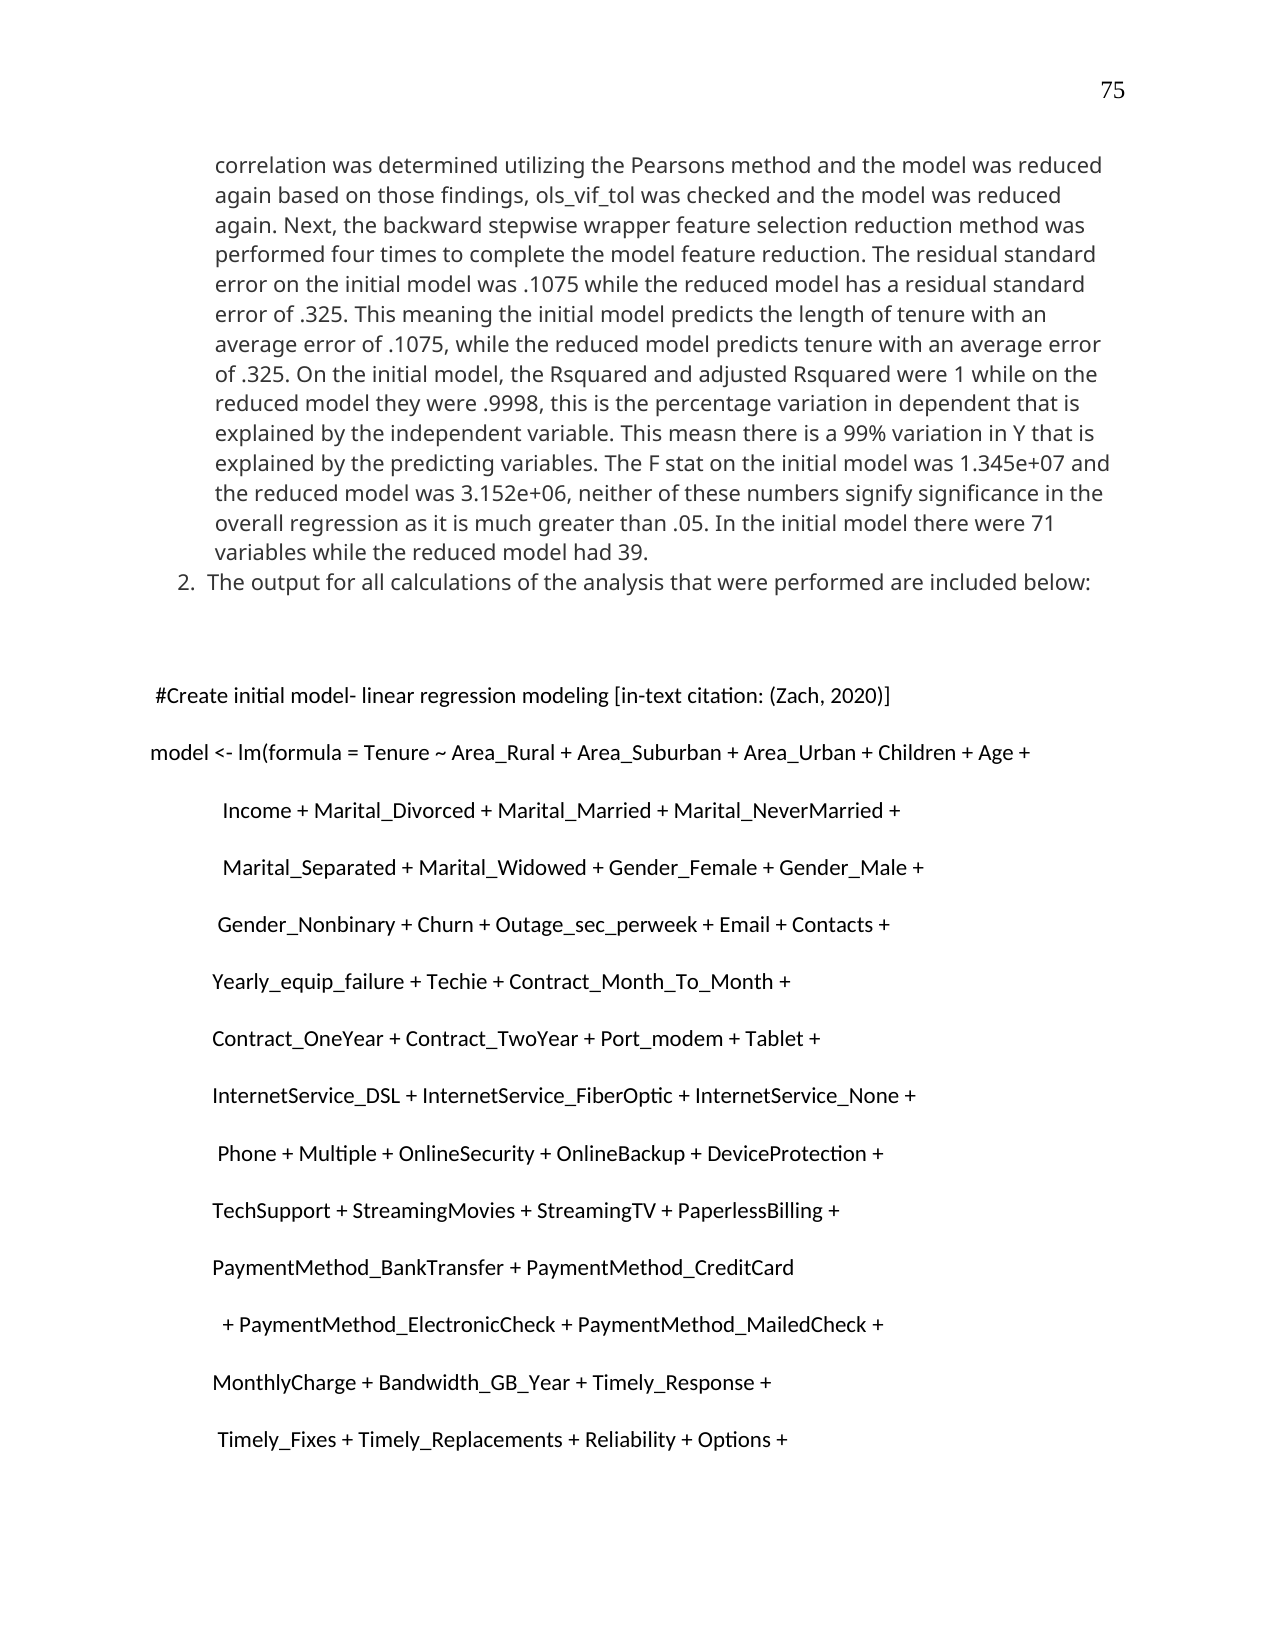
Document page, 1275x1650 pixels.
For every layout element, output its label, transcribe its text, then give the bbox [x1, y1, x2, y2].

text TechSupport + StreamingMovies + StreamingTV + PaperlessBilling + [150, 1196, 1125, 1224]
text model <- lm(formula = Tenure ~ Area_Rural + Area_Suburban + Area_Urban + Children + Age + [150, 738, 1125, 767]
text Phone + Multiple + OnlineSecurity + OnlineBackup + DeviceProtection + [150, 1139, 1125, 1167]
text + PaymentMethod_ElectronicCheck + PaymentMethod_MailedCheck + [150, 1310, 1125, 1338]
text Marital_Separated + Marital_Widowed + Gender_Female + Gender_Male + [150, 853, 1125, 881]
text Gender_Nonbinary + Churn + Outage_sec_perweek + Email + Contacts + [150, 910, 1125, 938]
text 2. The output for all calculations of the analysis that were performed are included below: [177, 567, 1125, 597]
text InternetService_DSL + InternetService_FiberOptic + InternetService_None + [150, 1082, 1125, 1110]
text Yearly_equip_failure + Techie + Contract_Month_To_Month + [150, 967, 1125, 995]
text Timely_Fixes + Timely_Replacements + Reliability + Options + [150, 1425, 1125, 1453]
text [177, 150, 1125, 567]
text PaymentMethod_BankTransfer + PaymentMethod_CreditCard [150, 1253, 1125, 1281]
text #Create initial model- linear regression modeling [in-text citation: (Zach, 2020)] [150, 681, 1125, 709]
text MonthlyCharge + Bandwidth_GB_Year + Timely_Response + [150, 1368, 1125, 1396]
text Income + Marital_Divorced + Marital_Married + Marital_NeverMarried + [150, 796, 1125, 824]
text Contract_OneYear + Contract_TwoYear + Port_modem + Tablet + [150, 1024, 1125, 1052]
